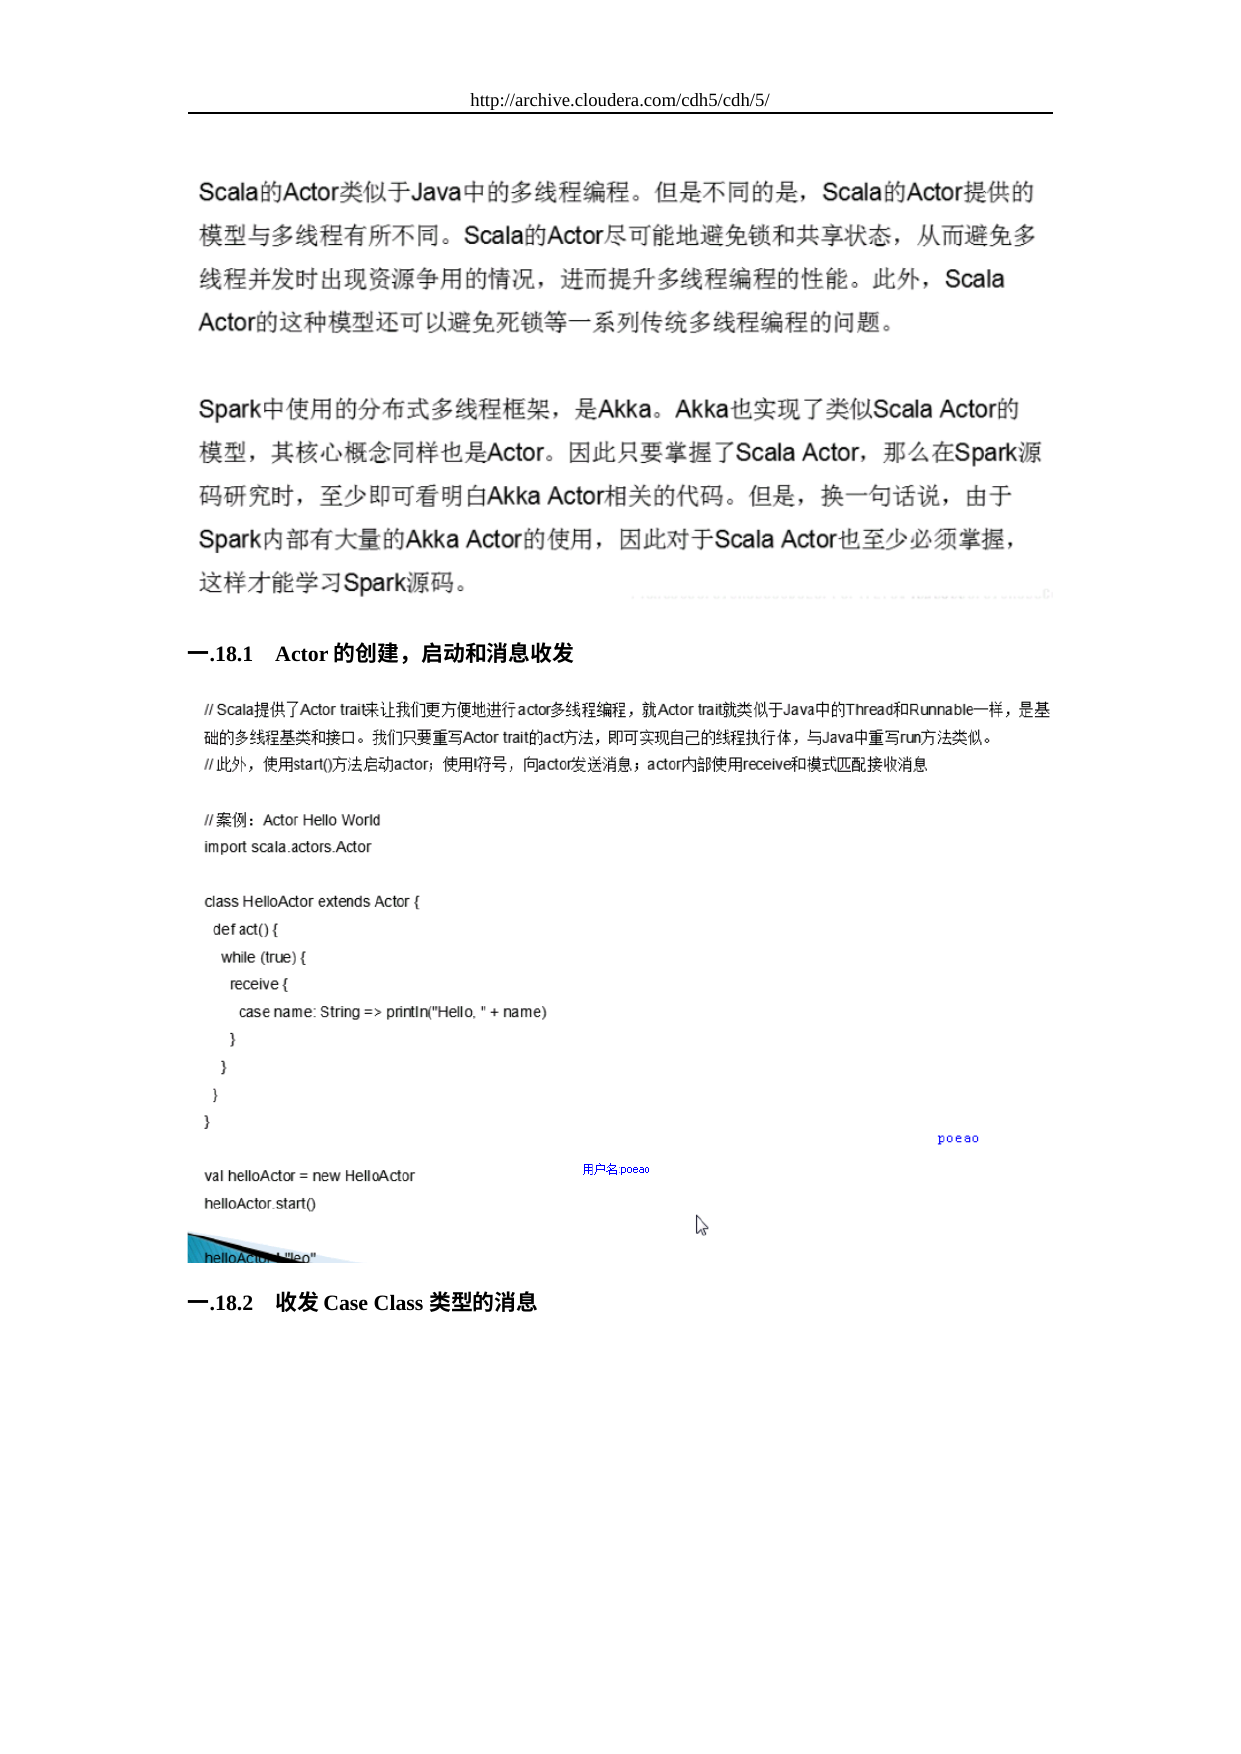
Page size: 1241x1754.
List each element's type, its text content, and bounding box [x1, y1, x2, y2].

subtitle 收发Case Class 类型的消息 [187, 1285, 1053, 1317]
picture [187, 691, 1053, 1263]
subtitle Actor 的创建，启动和消息收发 [187, 636, 1053, 667]
picture [187, 162, 1053, 613]
